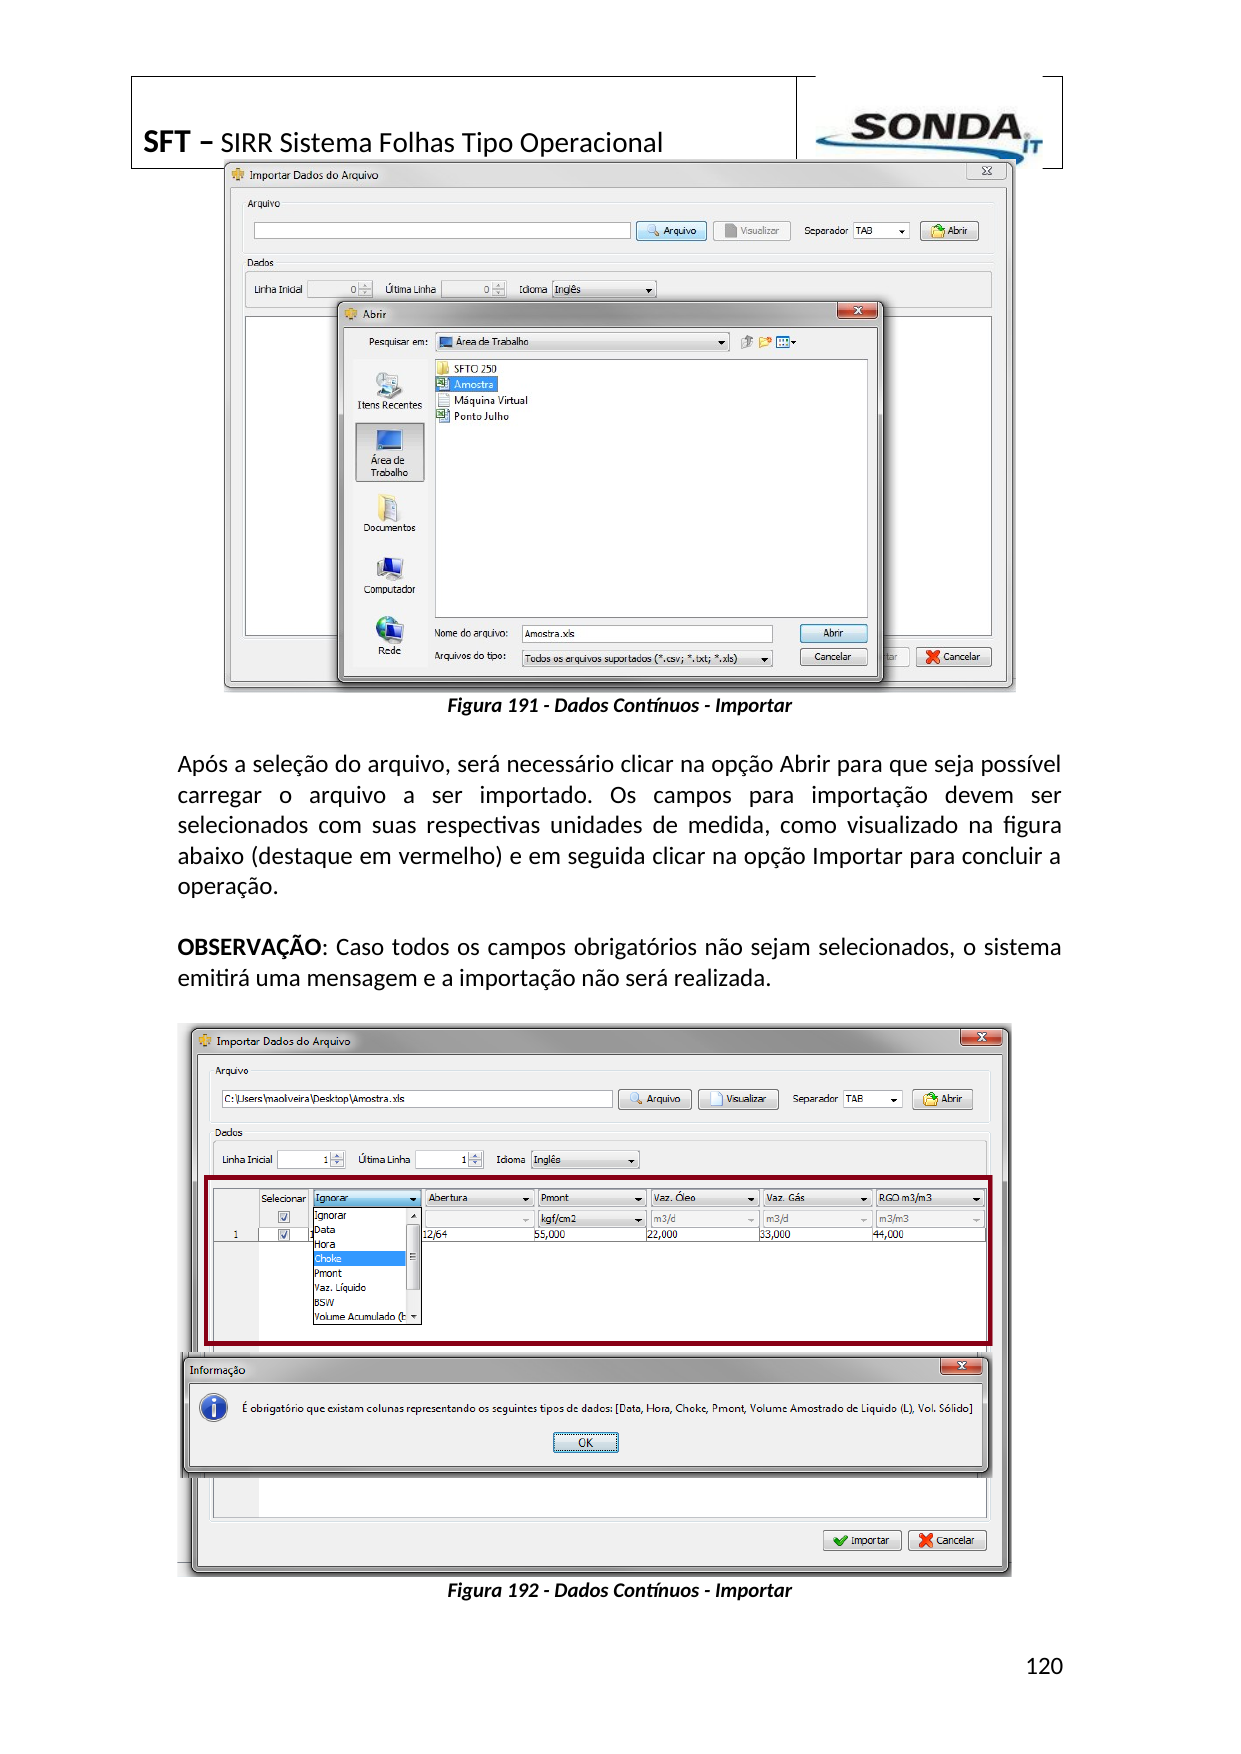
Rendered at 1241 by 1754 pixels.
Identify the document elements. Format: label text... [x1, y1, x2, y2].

text Figura 191 - Dados Contínuos - Importar [447, 692, 1223, 718]
text Após a seleção do arquivo, será necessário clicar na opção Abrir para que seja possível carregar o arquivo a ser importado. Os campos para importação devem ser selecionados com suas respectivas unidades de medida, como visualizado na figura abaixo (destaque em vermelho) e em seguida clicar na opção Importar para concluir a operação. [177, 748, 1063, 901]
text OBSERVAÇÃO: Caso todos os campos obrigatórios não sejam selecionados, o sistema emitirá uma mensagem e a importação não será realizada. [177, 931, 1063, 992]
text Figura 192 - Dados Contínuos - Importar [447, 1019, 1223, 1602]
picture [177, 1023, 1012, 1577]
picture [223, 76, 1043, 693]
